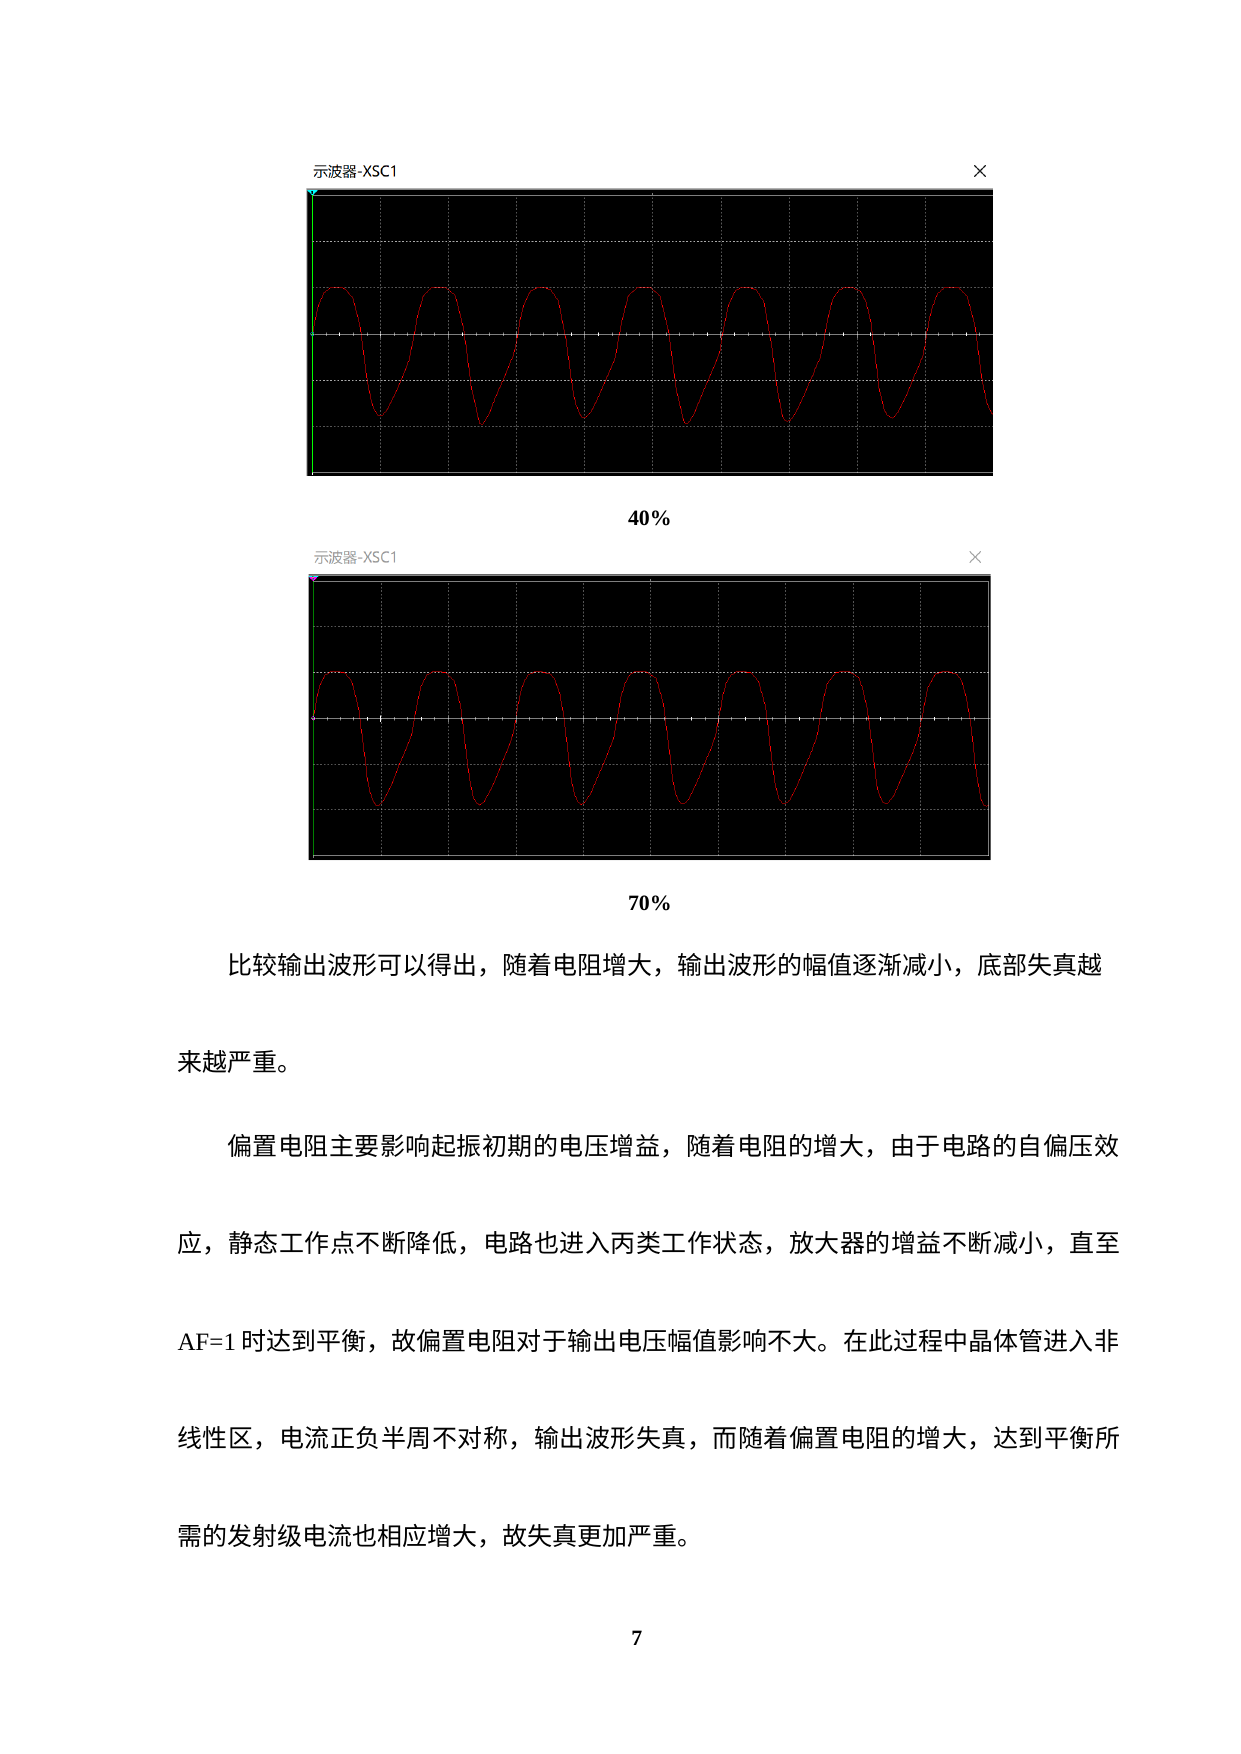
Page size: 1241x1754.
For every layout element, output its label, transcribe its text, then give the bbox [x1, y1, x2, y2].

picture [308, 546, 991, 861]
text 70% [177, 886, 1122, 918]
picture [306, 162, 993, 476]
text 比较输出波形可以得出，随着电阻增大，输出波形的幅值逐渐减小，底部失真越来越严重。 [177, 931, 1122, 1093]
text 40% [177, 501, 1122, 534]
text 偏置电阻主要影响起振初期的电压增益，随着电阻的增大，由于电路的自偏压效应，静态工作点不断降低，电路也进入丙类工作状态，放大器的增益不断减小，直至AF=1时达到平衡，故偏置电阻对于输出电压幅值影响不大。在此过程中晶体管进入非线性区，电流正负半周不对称，输出波形失真，而随着偏置电阻的增大，达到平衡所需的发射级电流也相应增大，故失真更加严重。 [177, 1112, 1122, 1567]
